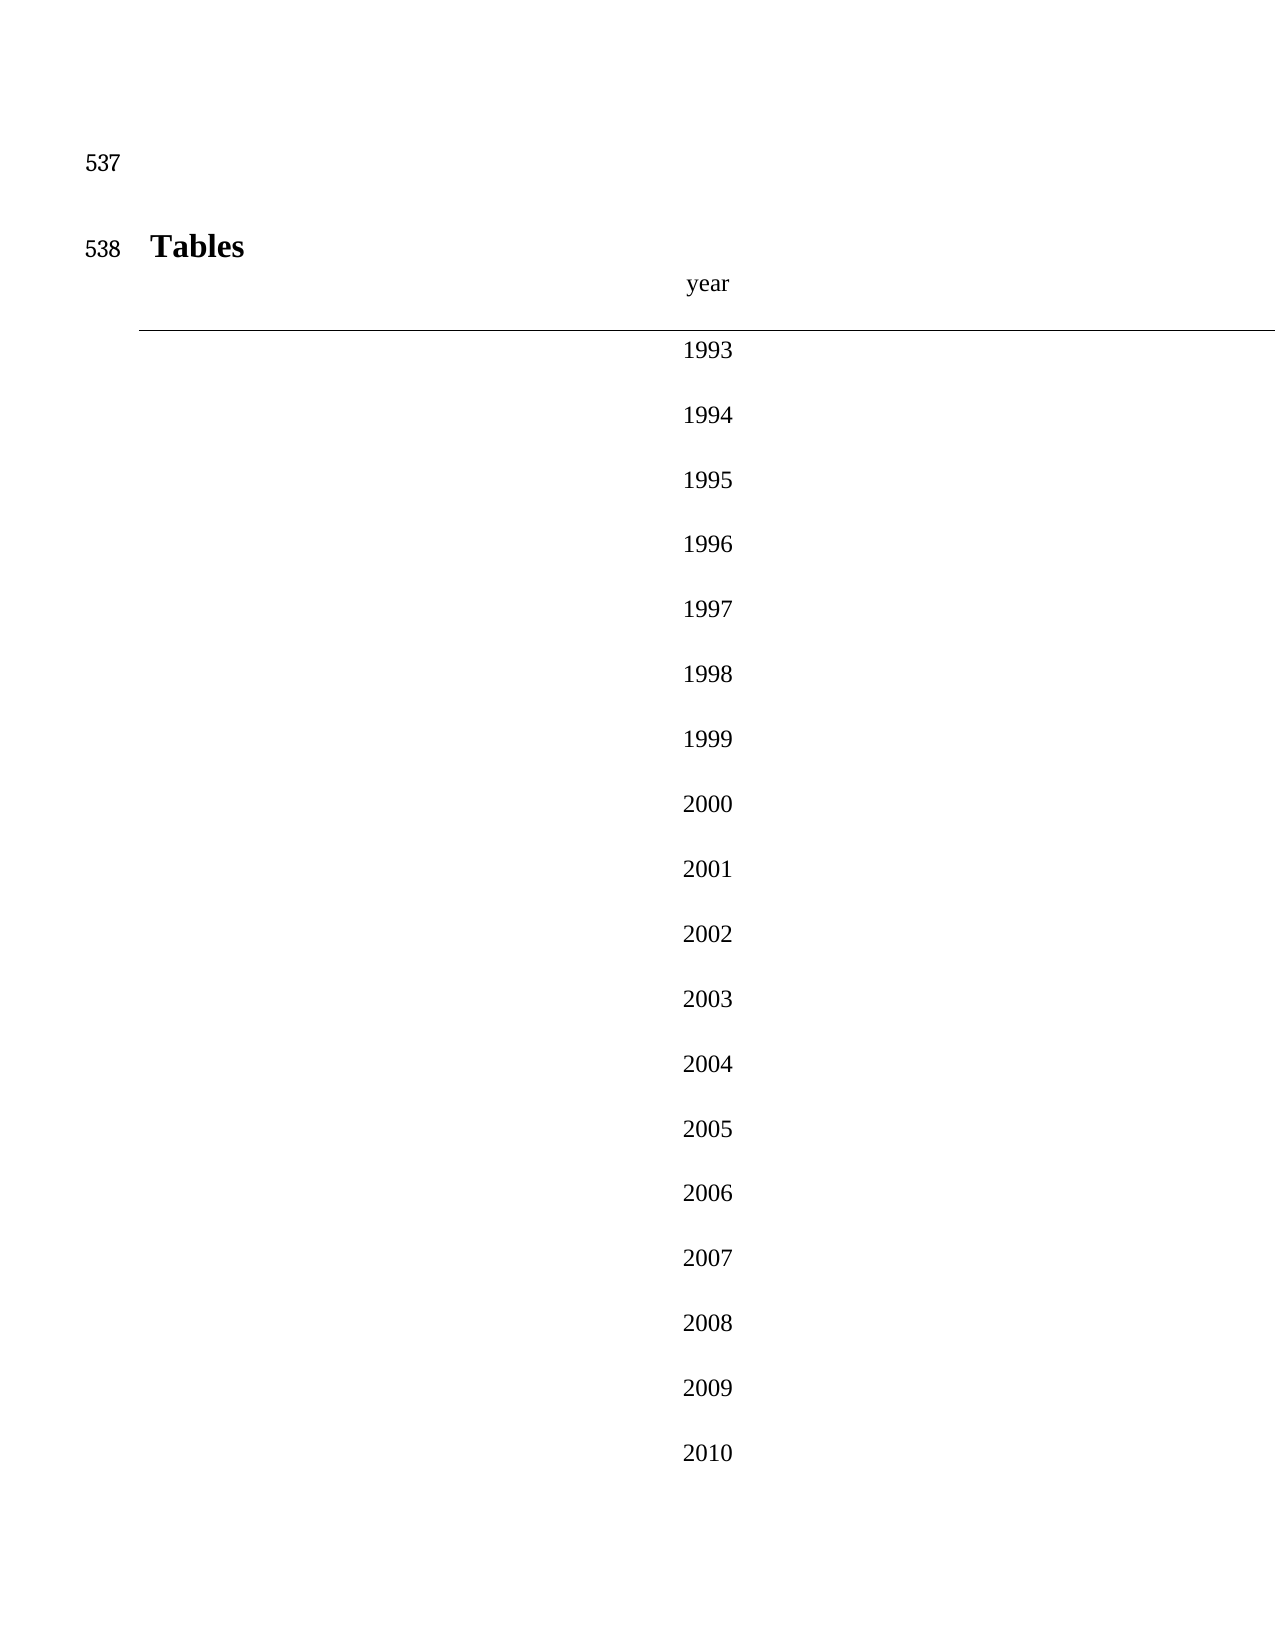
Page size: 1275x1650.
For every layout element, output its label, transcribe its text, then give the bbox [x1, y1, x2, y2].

table_cell 1994 [139, 396, 1275, 461]
table_cell 2007 [139, 1240, 1275, 1304]
table_cell 2004 [139, 1045, 1275, 1110]
table_cell 2005 [139, 1110, 1275, 1175]
table_cell 1996 [139, 526, 1275, 591]
table_header year [139, 265, 1275, 329]
table_cell 1999 [139, 721, 1275, 785]
table_cell 1993 [139, 331, 1275, 396]
subtitle Tables [150, 226, 1125, 265]
table_cell 2003 [139, 980, 1275, 1045]
table_cell 1998 [139, 656, 1275, 721]
table_cell 1995 [139, 461, 1275, 526]
table_cell 2002 [139, 915, 1275, 980]
table_cell 2001 [139, 850, 1275, 915]
table_cell 2000 [139, 785, 1275, 850]
table_cell 1997 [139, 591, 1275, 656]
table_cell 2008 [139, 1305, 1275, 1369]
table_cell 2006 [139, 1175, 1275, 1240]
table_cell 2010 [139, 1434, 1275, 1499]
table_cell 2009 [139, 1370, 1275, 1434]
